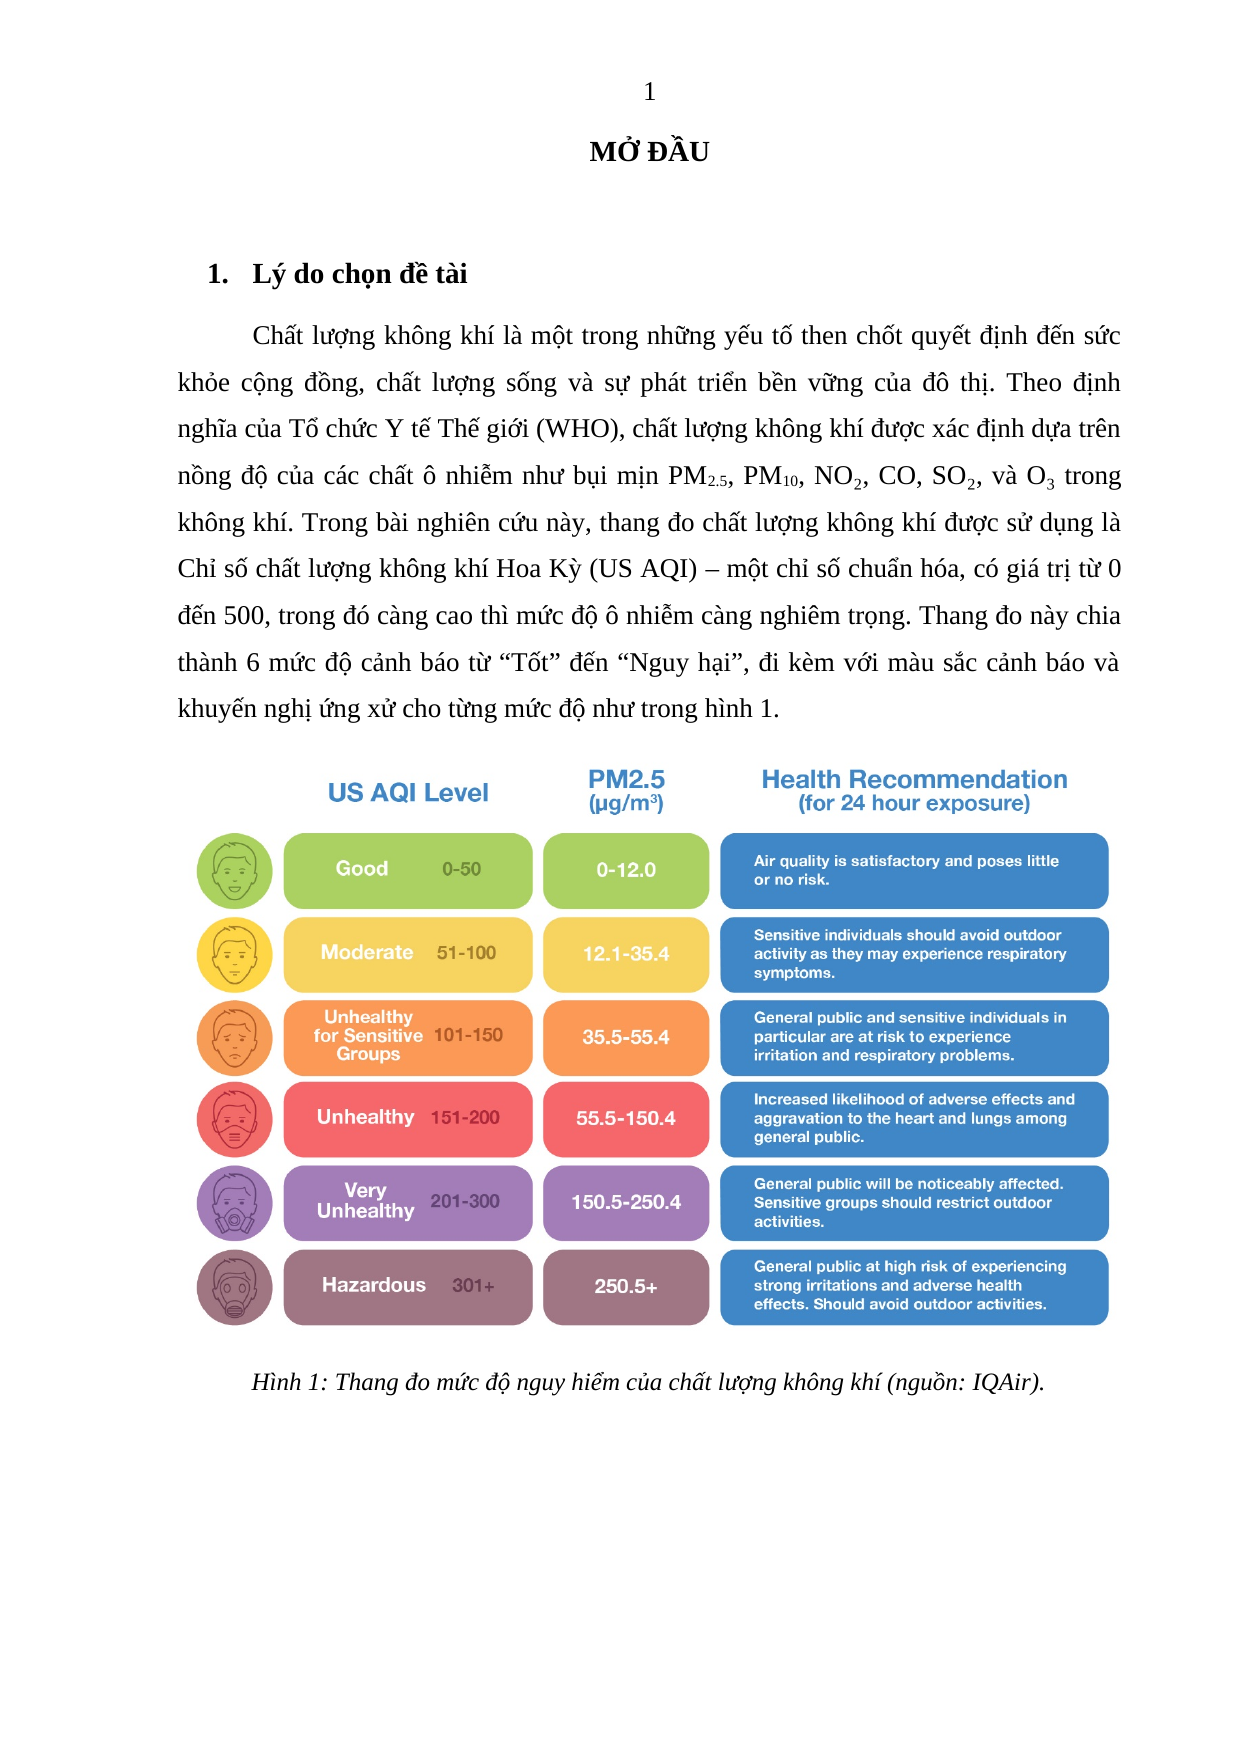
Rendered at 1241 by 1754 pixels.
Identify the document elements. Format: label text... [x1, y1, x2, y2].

text Chất lượng không khí là một trong những yếu tố then chốt quyết định đến sức khỏe cộng đồng, chất lượng sống và sự phát triển bền vững của đô thị. Theo định nghĩa của Tổ chức Y tế Thế giới (WHO), chất lượng không khí được xác định dựa trên nồng độ của các chất ô nhiễm như bụi mịn PM2.5, PM10, NO₂, CO, SO₂, và O₃ trong không khí. Trong bài nghiên cứu này, thang đo chất lượng không khí được sử dụng là Chỉ số chất lượng không khí Hoa Kỳ (US AQI) – một chỉ số chuẩn hóa, có giá trị từ 0 đến 500, trong đó càng cao thì mức độ ô nhiễm càng nghiêm trọng. Thang đo này chia thành 6 mức độ cảnh báo từ “Tốt” đến “Nguy hại”, đi kèm với màu sắc cảnh báo và khuyến nghị ứng xử cho từng mức độ như trong hình 1. [177, 319, 1122, 723]
subtitle Lý do chọn đề tài [207, 256, 1122, 290]
title MỞ ĐẦU [177, 134, 1122, 168]
picture [177, 751, 1123, 1340]
